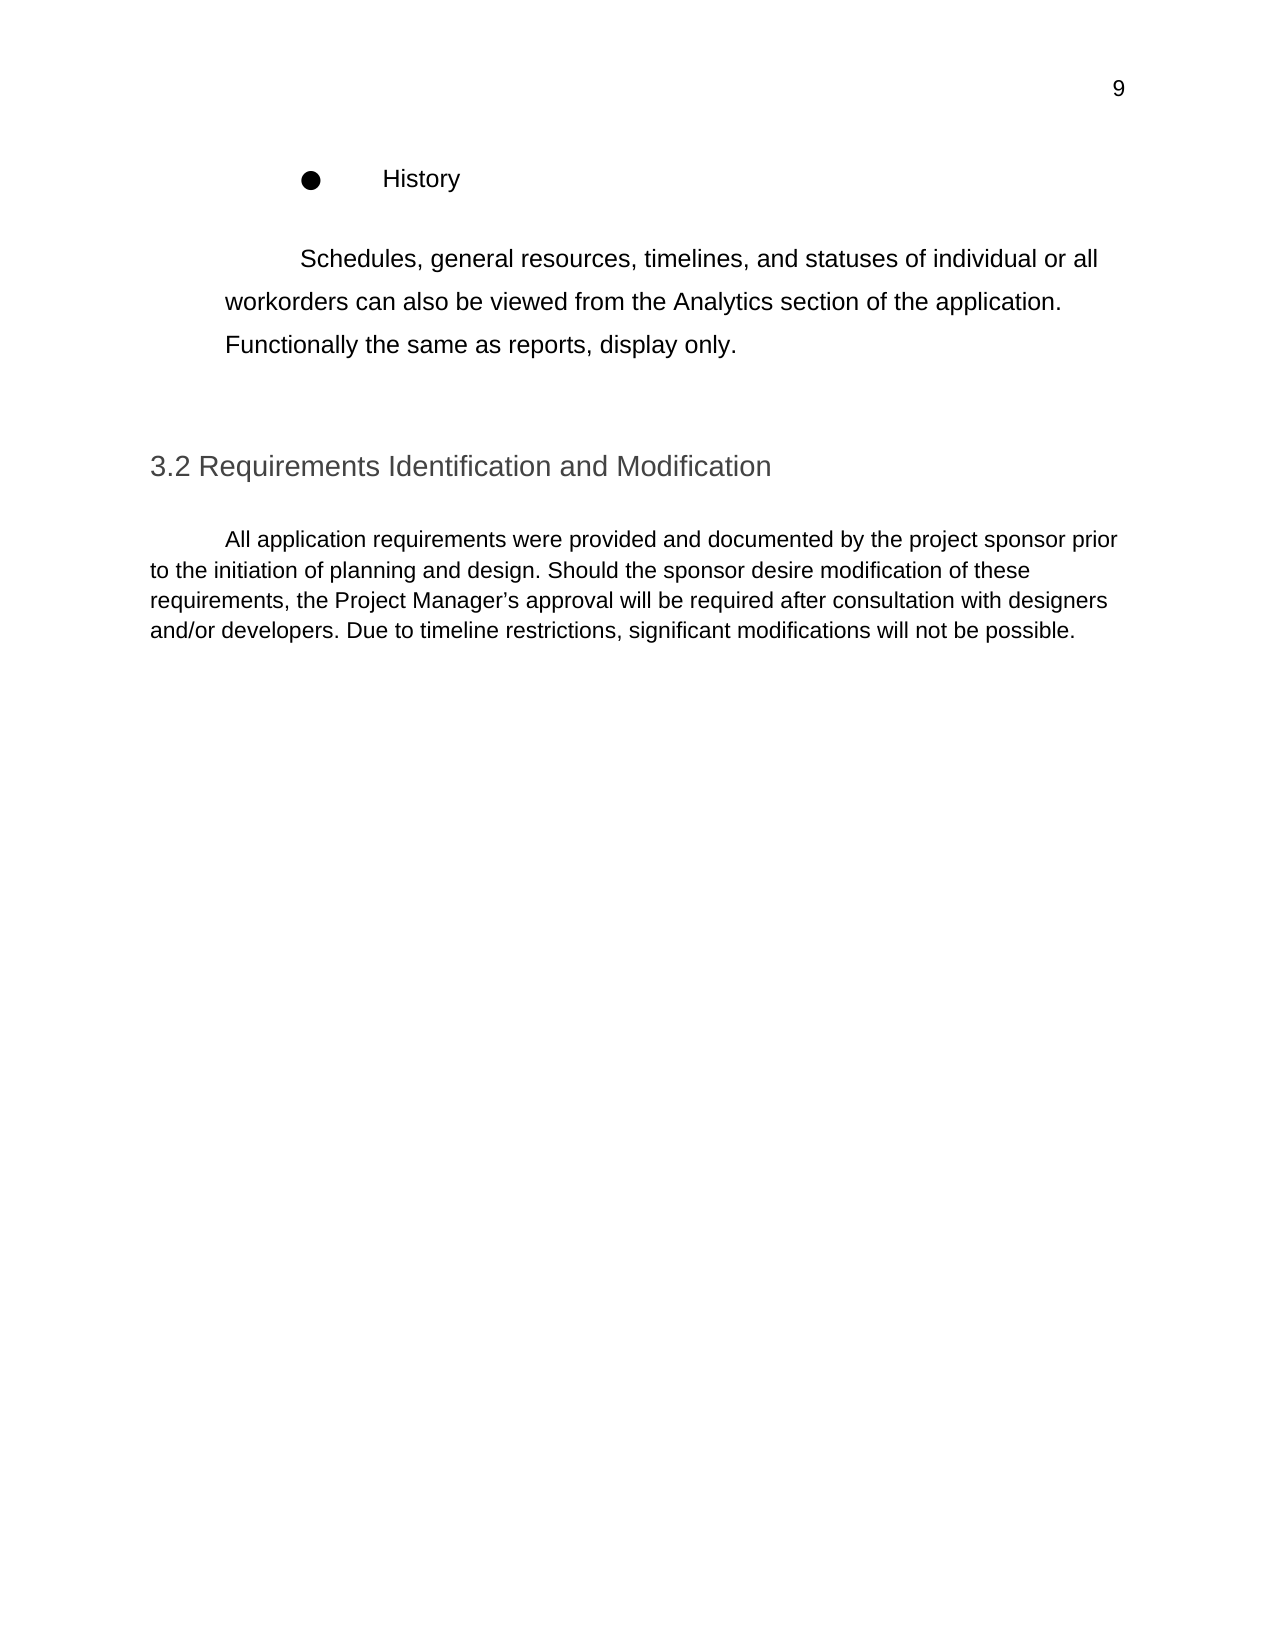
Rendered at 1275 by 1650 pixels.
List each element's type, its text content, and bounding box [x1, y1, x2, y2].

list History [300, 150, 1125, 201]
text Schedules, general resources, timelines, and statuses of individual or all workorders can also be viewed from the Analytics section of the application. Functionally the same as reports, display only. [225, 243, 1125, 358]
text All application requirements were provided and documented by the project sponsor prior to the initiation of planning and design. Should the sponsor desire modification of these requirements, the Project Manager’s approval will be required after consultation with designers and/or developers. Due to timeline restrictions, significant modifications will not be possible. [150, 496, 1125, 643]
subtitle 3.2 Requirements Identification and Modification [150, 449, 1125, 483]
